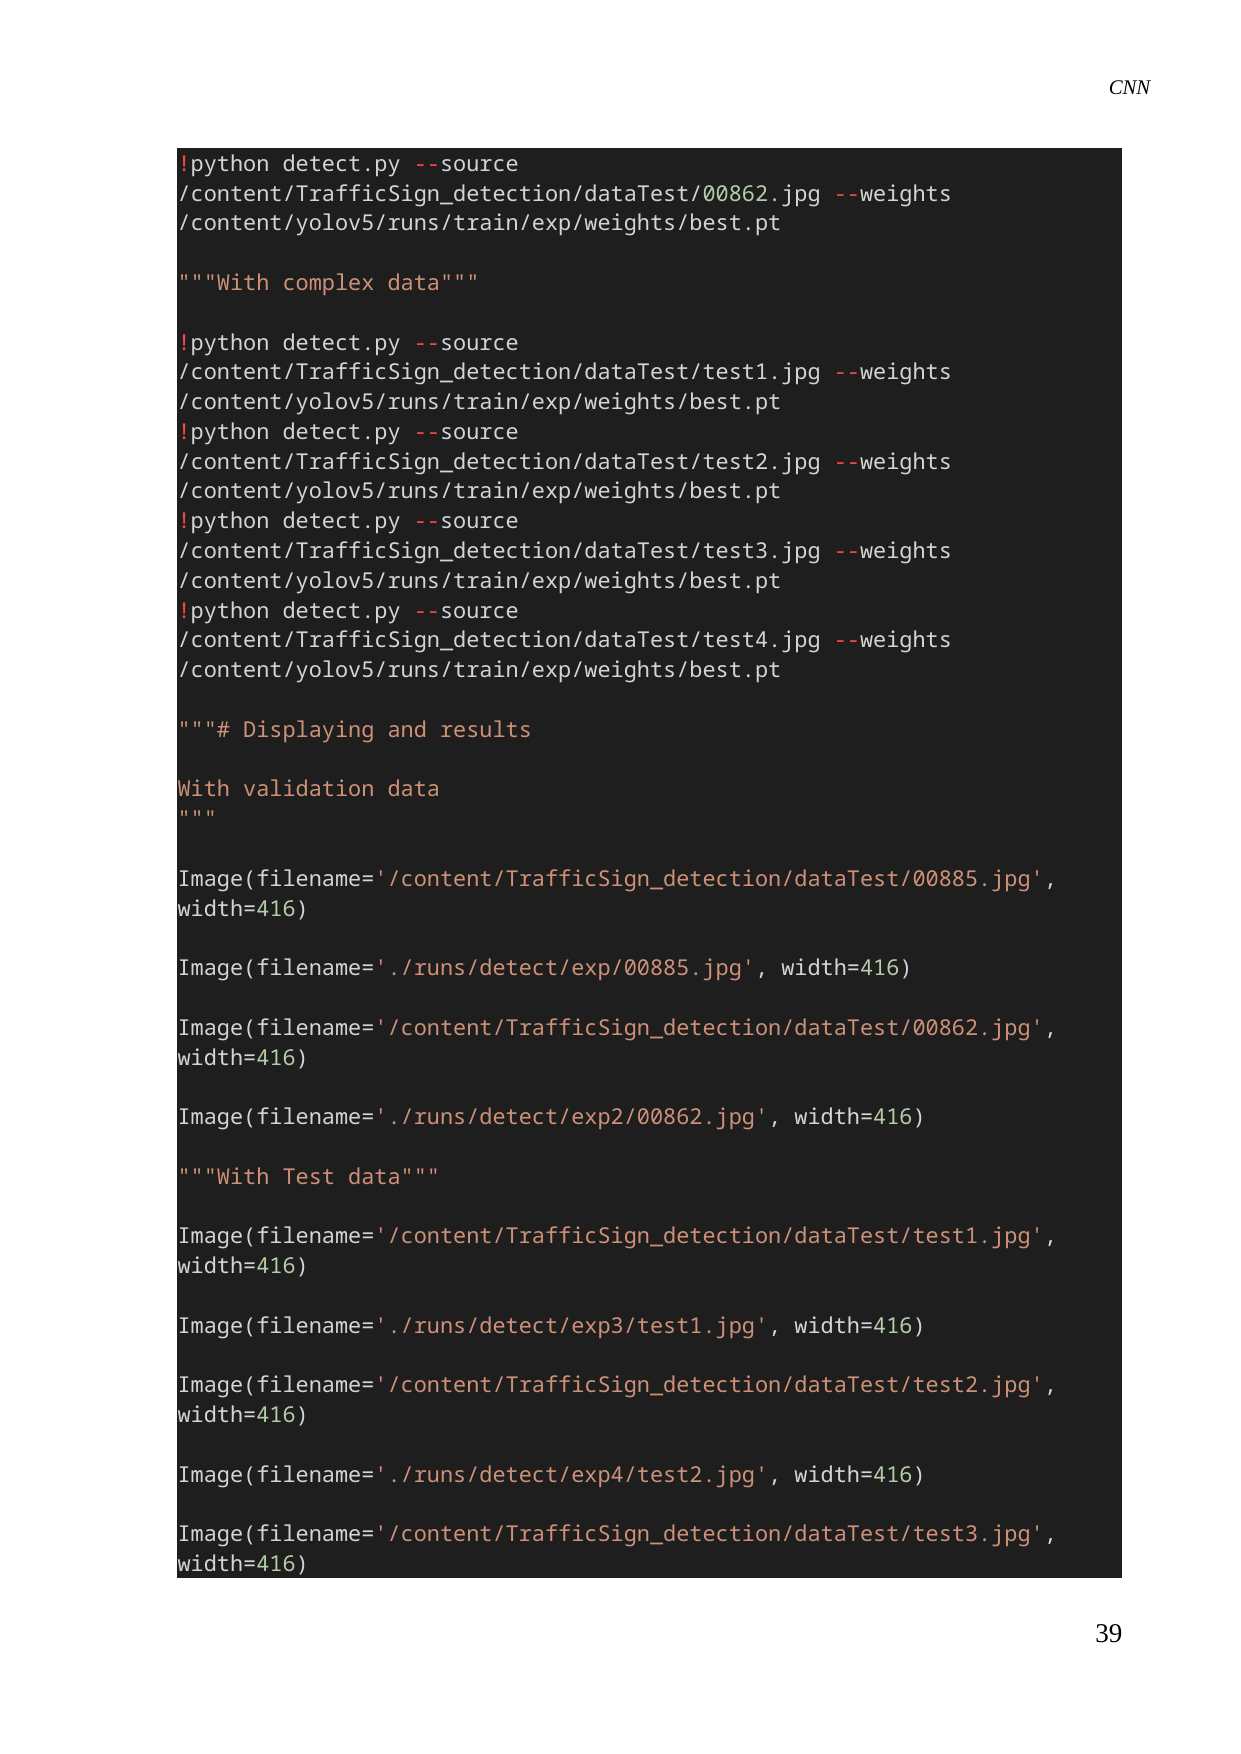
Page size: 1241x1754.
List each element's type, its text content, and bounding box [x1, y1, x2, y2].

text With validation data [177, 773, 1122, 803]
text Image(filename='./runs/detect/exp2/00862.jpg', width=416) [177, 1101, 1122, 1131]
text """With complex data""" [177, 267, 1122, 297]
text Image(filename='/content/TrafficSign_detection/dataTest/00885.jpg', width=416) [177, 863, 1122, 922]
text Image(filename='/content/TrafficSign_detection/dataTest/test1.jpg', width=416) [177, 1220, 1122, 1280]
text Image(filename='./runs/detect/exp3/test1.jpg', width=416) [177, 1309, 1122, 1339]
text Image(filename='./runs/detect/exp/00885.jpg', width=416) [177, 952, 1122, 982]
text """# Displaying and results [177, 714, 1122, 743]
text Image(filename='./runs/detect/exp4/test2.jpg', width=416) [177, 1458, 1122, 1488]
text """With Test data""" [177, 1161, 1122, 1190]
text !python detect.py --source /content/TrafficSign_detection/dataTest/test1.jpg --weights /content/yolov5/runs/train/exp/weights/best.pt [177, 326, 1122, 416]
text Image(filename='/content/TrafficSign_detection/dataTest/test3.jpg', width=416) [177, 1518, 1122, 1578]
text !python detect.py --source /content/TrafficSign_detection/dataTest/test4.jpg --weights /content/yolov5/runs/train/exp/weights/best.pt [177, 594, 1122, 684]
text Image(filename='/content/TrafficSign_detection/dataTest/00862.jpg', width=416) [177, 1012, 1122, 1071]
text !python detect.py --source /content/TrafficSign_detection/dataTest/00862.jpg --weights /content/yolov5/runs/train/exp/weights/best.pt [177, 148, 1122, 237]
text !python detect.py --source /content/TrafficSign_detection/dataTest/test3.jpg --weights /content/yolov5/runs/train/exp/weights/best.pt [177, 505, 1122, 594]
text """ [177, 803, 1122, 833]
text Image(filename='/content/TrafficSign_detection/dataTest/test2.jpg', width=416) [177, 1369, 1122, 1429]
text !python detect.py --source /content/TrafficSign_detection/dataTest/test2.jpg --weights /content/yolov5/runs/train/exp/weights/best.pt [177, 416, 1122, 505]
